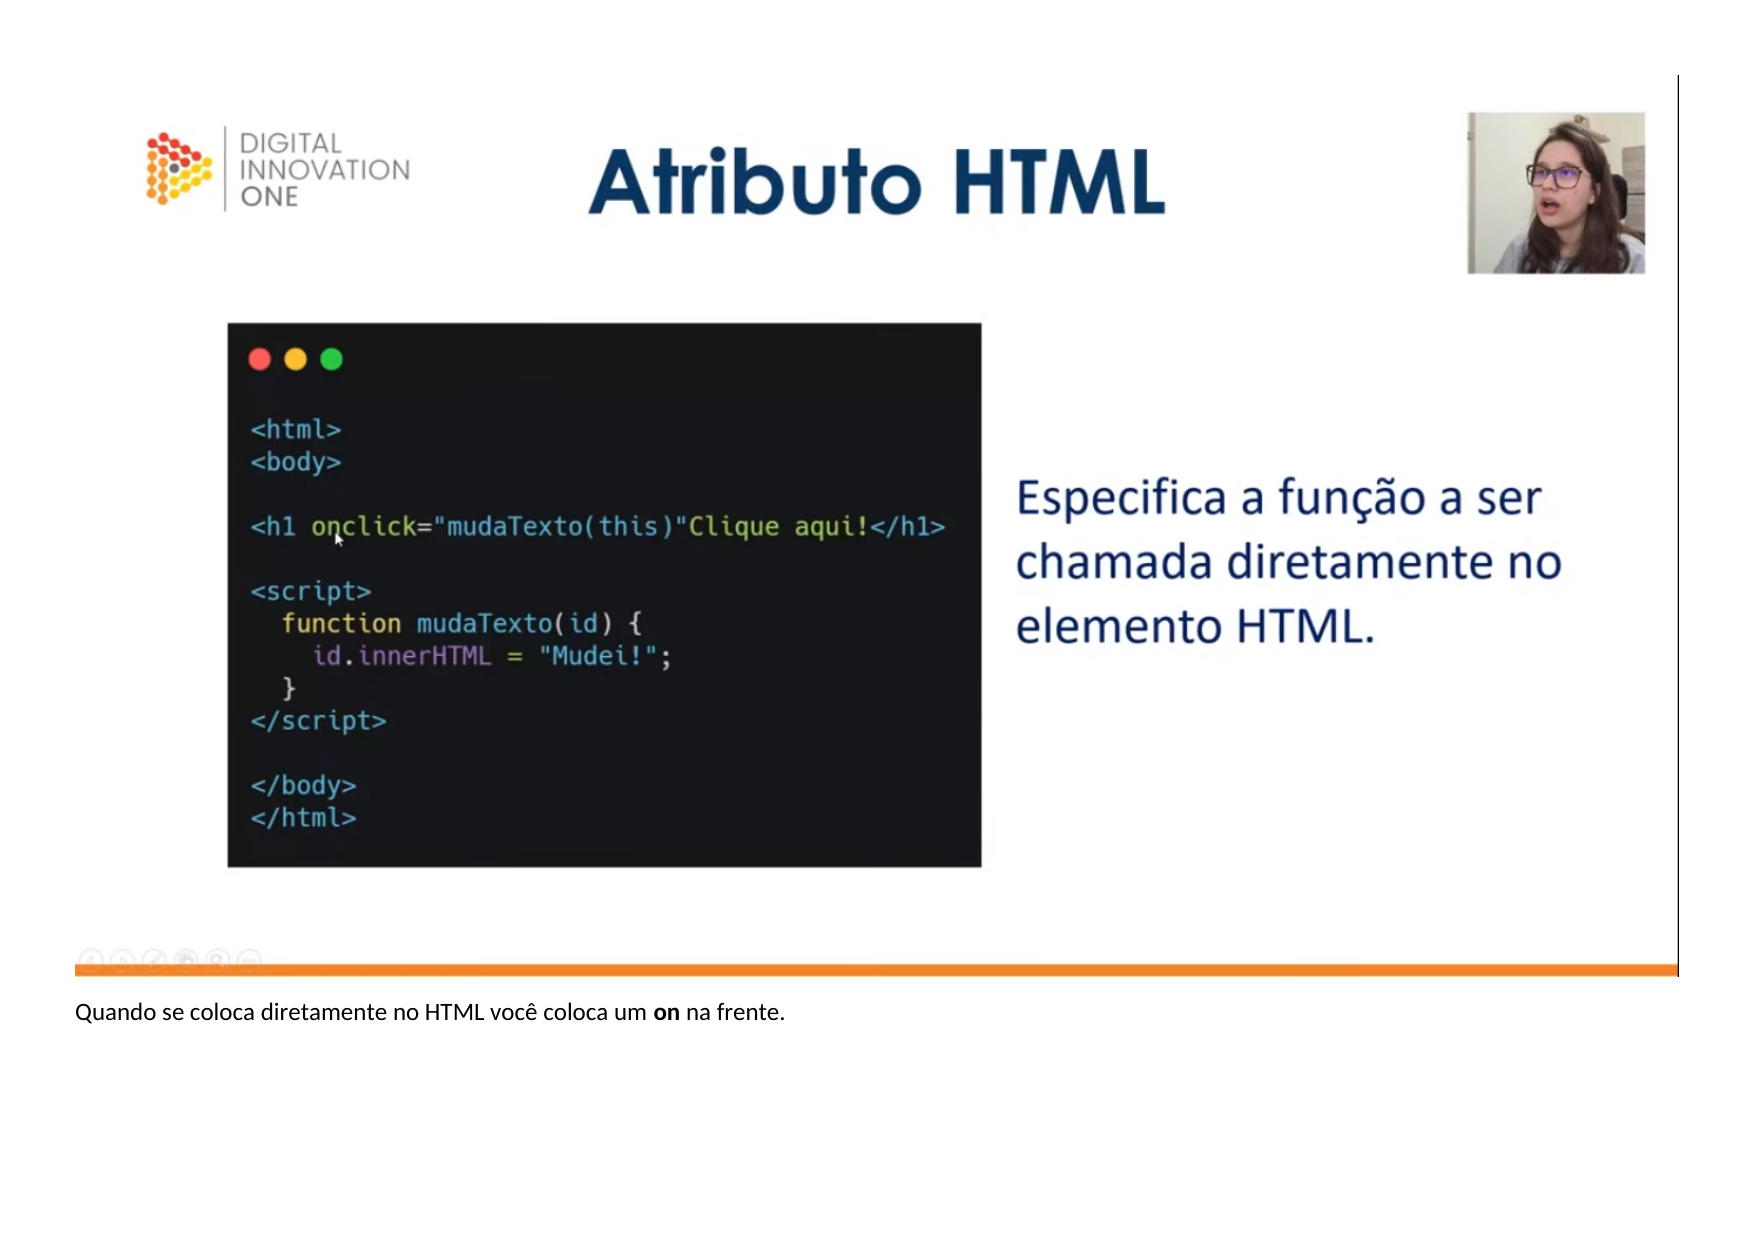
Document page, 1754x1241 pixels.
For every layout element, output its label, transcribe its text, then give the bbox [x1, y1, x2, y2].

text Quando se coloca diretamente no HTML você coloca um on na frente. [75, 996, 1679, 1026]
picture [75, 75, 1679, 977]
